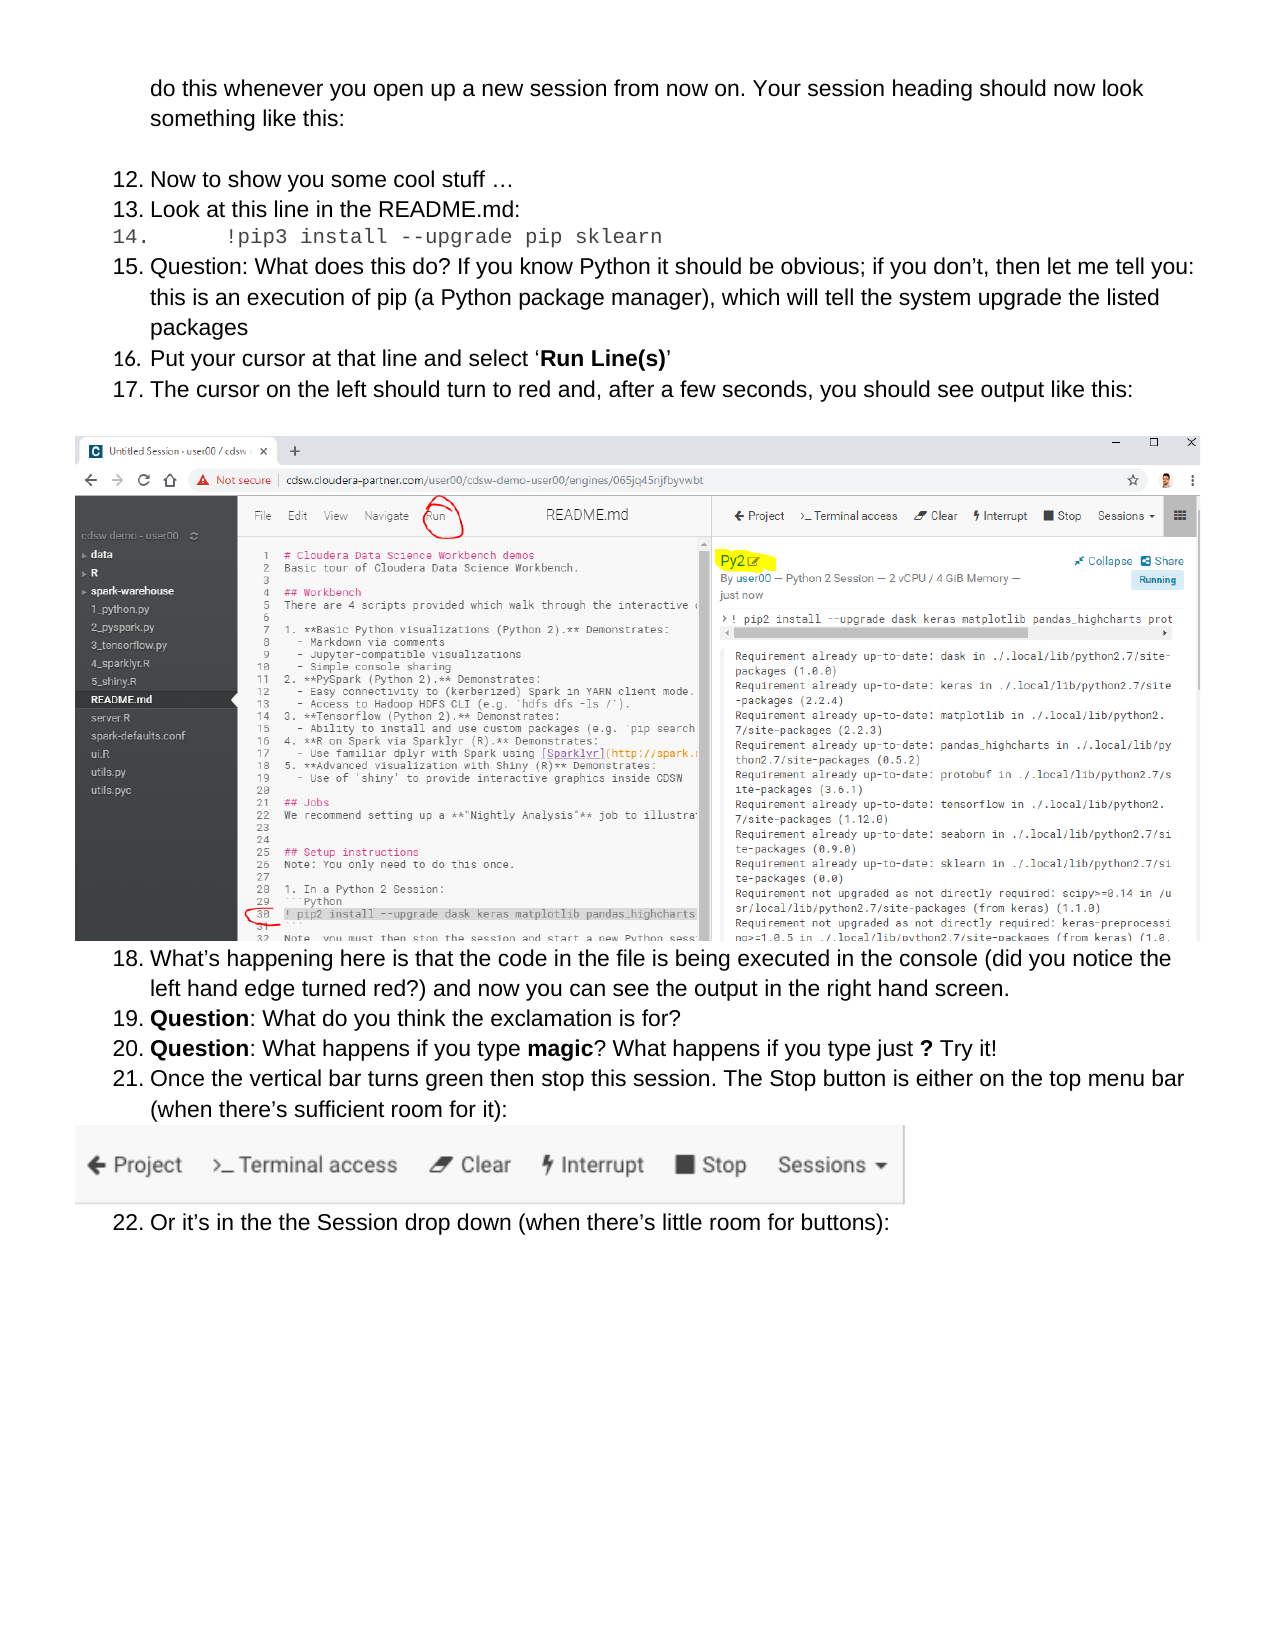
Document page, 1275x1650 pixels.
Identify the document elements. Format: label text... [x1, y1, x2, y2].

list Question: What happens if you type magic? What happens if you type just ? Try it! [112, 1035, 1200, 1061]
list Once the vertical bar turns green then stop this session. The Stop button is either on the top menu bar (when there’s sufficient room for it): [112, 1065, 1200, 1122]
picture [75, 1125, 905, 1206]
list Question: What does this do? If you know Python it should be obvious; if you don’t, then let me tell you: this is an execution of pip (a Python package manager), which will tell the system upgrade the listed packages [112, 253, 1200, 340]
list Question: What do you think the exclamation is for? [112, 1005, 1200, 1031]
list Or it’s in the the Session drop down (when there’s little room for buttons): [112, 1209, 1200, 1236]
list Put your cursor at that line and select ‘Run Line(s)’ [112, 344, 1200, 372]
list Look at this line in the README.md: [112, 196, 1200, 222]
list What’s happening here is that the code in the file is being executed in the console (did you notice the left hand edge turned red?) and now you can see the output in the right hand screen. [112, 944, 1200, 1001]
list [112, 75, 1200, 132]
list Now to show you some cool stuff … [112, 166, 1200, 192]
list !pip3 install --upgrade pip sklearn [112, 226, 1200, 250]
list The cursor on the left should turn to red and, after a few seconds, you should see output like this: [112, 376, 1200, 402]
picture [75, 436, 1200, 941]
